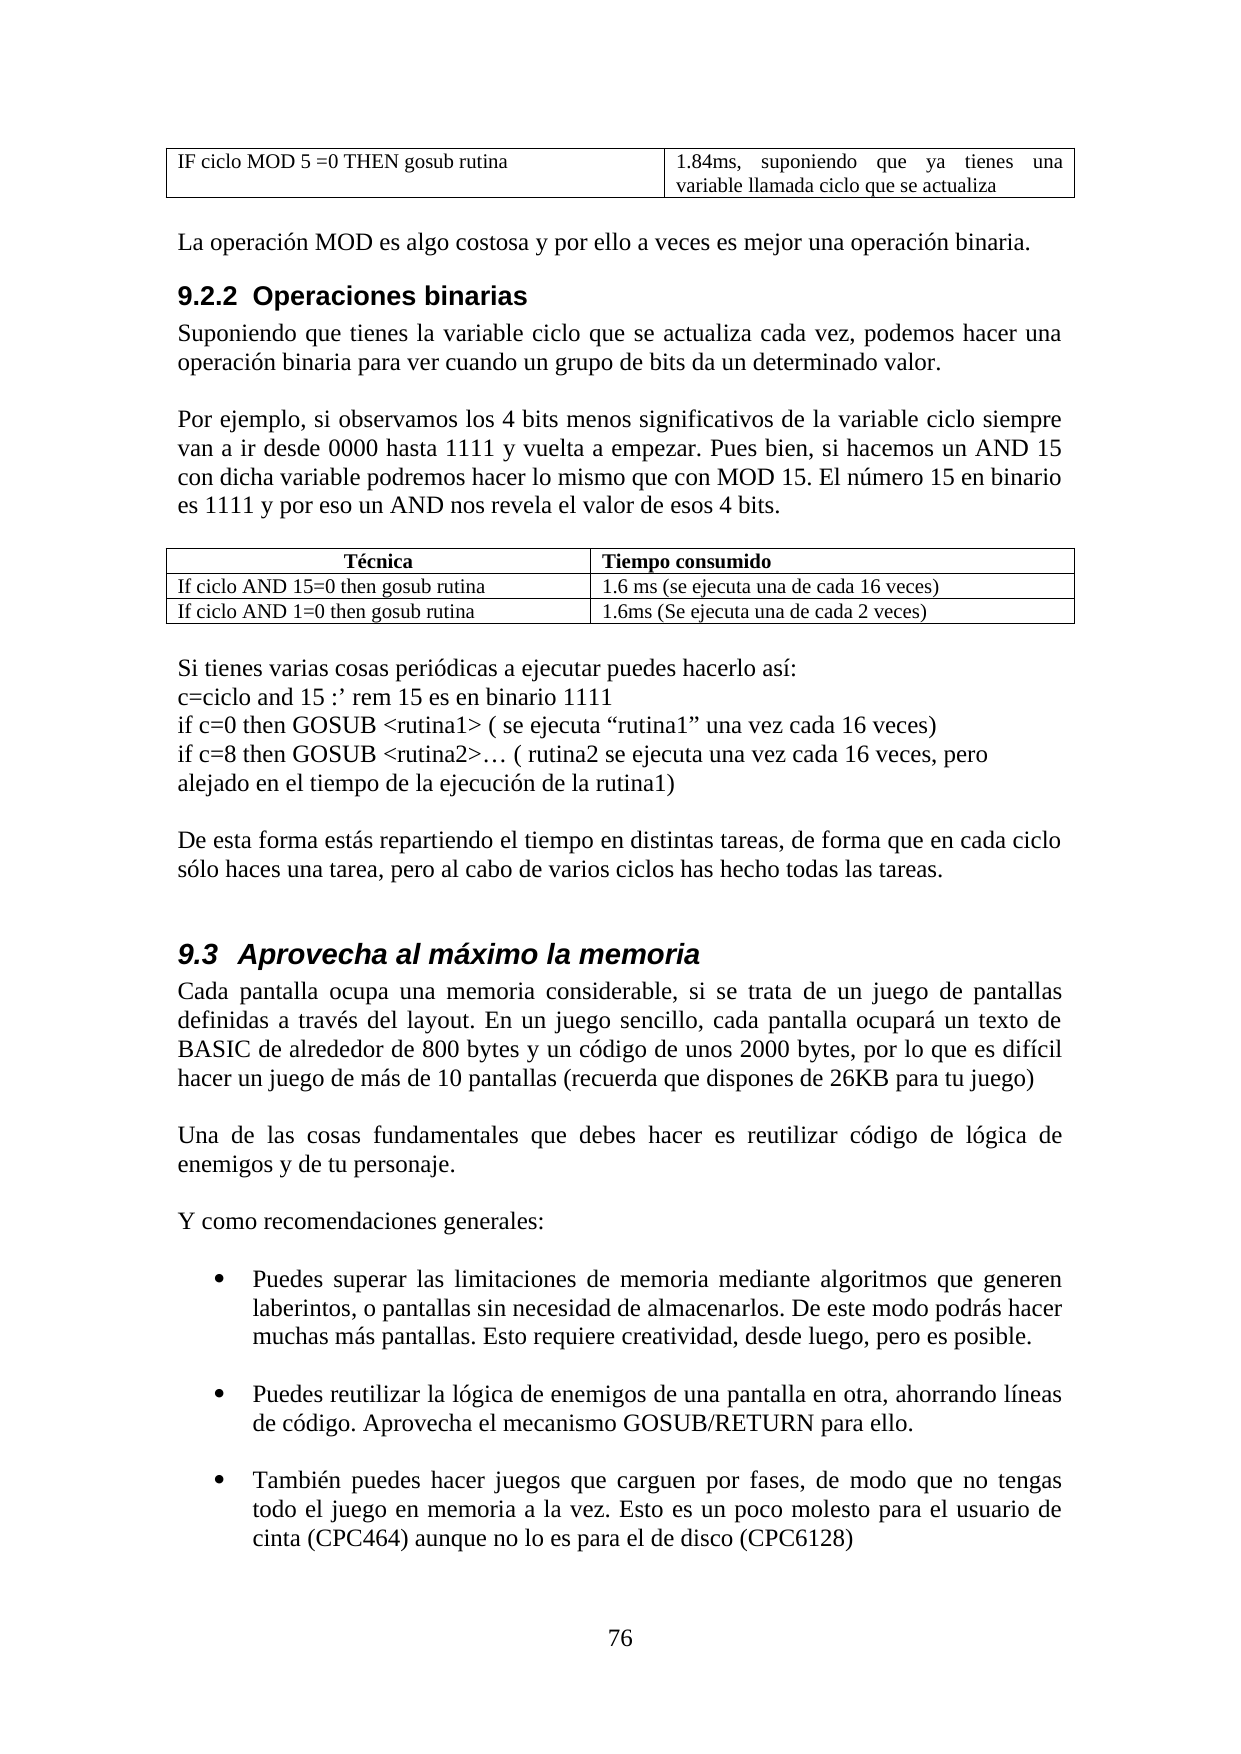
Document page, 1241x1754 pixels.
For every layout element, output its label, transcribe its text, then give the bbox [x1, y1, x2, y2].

text c=ciclo and 15 :’ rem 15 es en binario 1111 [177, 682, 1063, 710]
text Y como recomendaciones generales: [177, 1206, 1063, 1235]
text Una de las cosas fundamentales que debes hacer es reutilizar código de lógica de enemigos y de tu personaje. [177, 1120, 1063, 1178]
subtitle Operaciones binarias [177, 280, 1063, 312]
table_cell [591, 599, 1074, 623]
text Cada pantalla ocupa una memoria considerable, si se trata de un juego de pantallas definidas a través del layout. En un juego sencillo, cada pantalla ocupará un texto de BASIC de alrededor de 800 bytes y un código de unos 2000 bytes, por lo que es difícil hacer un juego de más de 10 pantallas (recuerda que dispones de 26KB para tu juego) [177, 976, 1063, 1091]
subtitle Aprovecha al máximo la memoria [177, 937, 1063, 970]
list Puedes reutilizar la lógica de enemigos de una pantalla en otra, ahorrando líneas de código. Aprovecha el mecanismo GOSUB/RETURN para ello. [215, 1379, 1063, 1436]
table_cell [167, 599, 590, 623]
text La operación MOD es algo costosa y por ello a veces es mejor una operación binaria. [177, 227, 1063, 255]
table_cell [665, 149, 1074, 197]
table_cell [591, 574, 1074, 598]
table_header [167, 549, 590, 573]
text if c=0 then GOSUB <rutina1> ( se ejecuta “rutina1” una vez cada 16 veces) [177, 710, 1063, 739]
text Por ejemplo, si observamos los 4 bits menos significativos de la variable ciclo siempre van a ir desde 0000 hasta 1111 y vuelta a empezar. Pues bien, si hacemos un AND 15 con dicha variable podremos hacer lo mismo que con MOD 15. El número 15 en binario es 1111 y por eso un AND nos revela el valor de esos 4 bits. [177, 404, 1063, 519]
list Puedes superar las limitaciones de memoria mediante algoritmos que generen laberintos, o pantallas sin necesidad de almacenarlos. De este modo podrás hacer muchas más pantallas. Esto requiere creatividad, desde luego, pero es posible. [215, 1264, 1063, 1350]
text De esta forma estás repartiendo el tiempo en distintas tareas, de forma que en cada ciclo sólo haces una tarea, pero al cabo de varios ciclos has hecho todas las tareas. [177, 825, 1063, 883]
text Si tienes varias cosas periódicas a ejecutar puedes hacerlo así: [177, 653, 1063, 682]
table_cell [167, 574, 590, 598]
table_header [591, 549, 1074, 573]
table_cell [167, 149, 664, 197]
text Suponiendo que tienes la variable ciclo que se actualiza cada vez, podemos hacer una operación binaria para ver cuando un grupo de bits da un determinado valor. [177, 318, 1063, 375]
list También puedes hacer juegos que carguen por fases, de modo que no tengas todo el juego en memoria a la vez. Esto es un poco molesto para el usuario de cinta (CPC464) aunque no lo es para el de disco (CPC6128) [215, 1465, 1063, 1551]
text if c=8 then GOSUB <rutina2>… ( rutina2 se ejecuta una vez cada 16 veces, pero alejado en el tiempo de la ejecución de la rutina1) [177, 739, 1063, 797]
